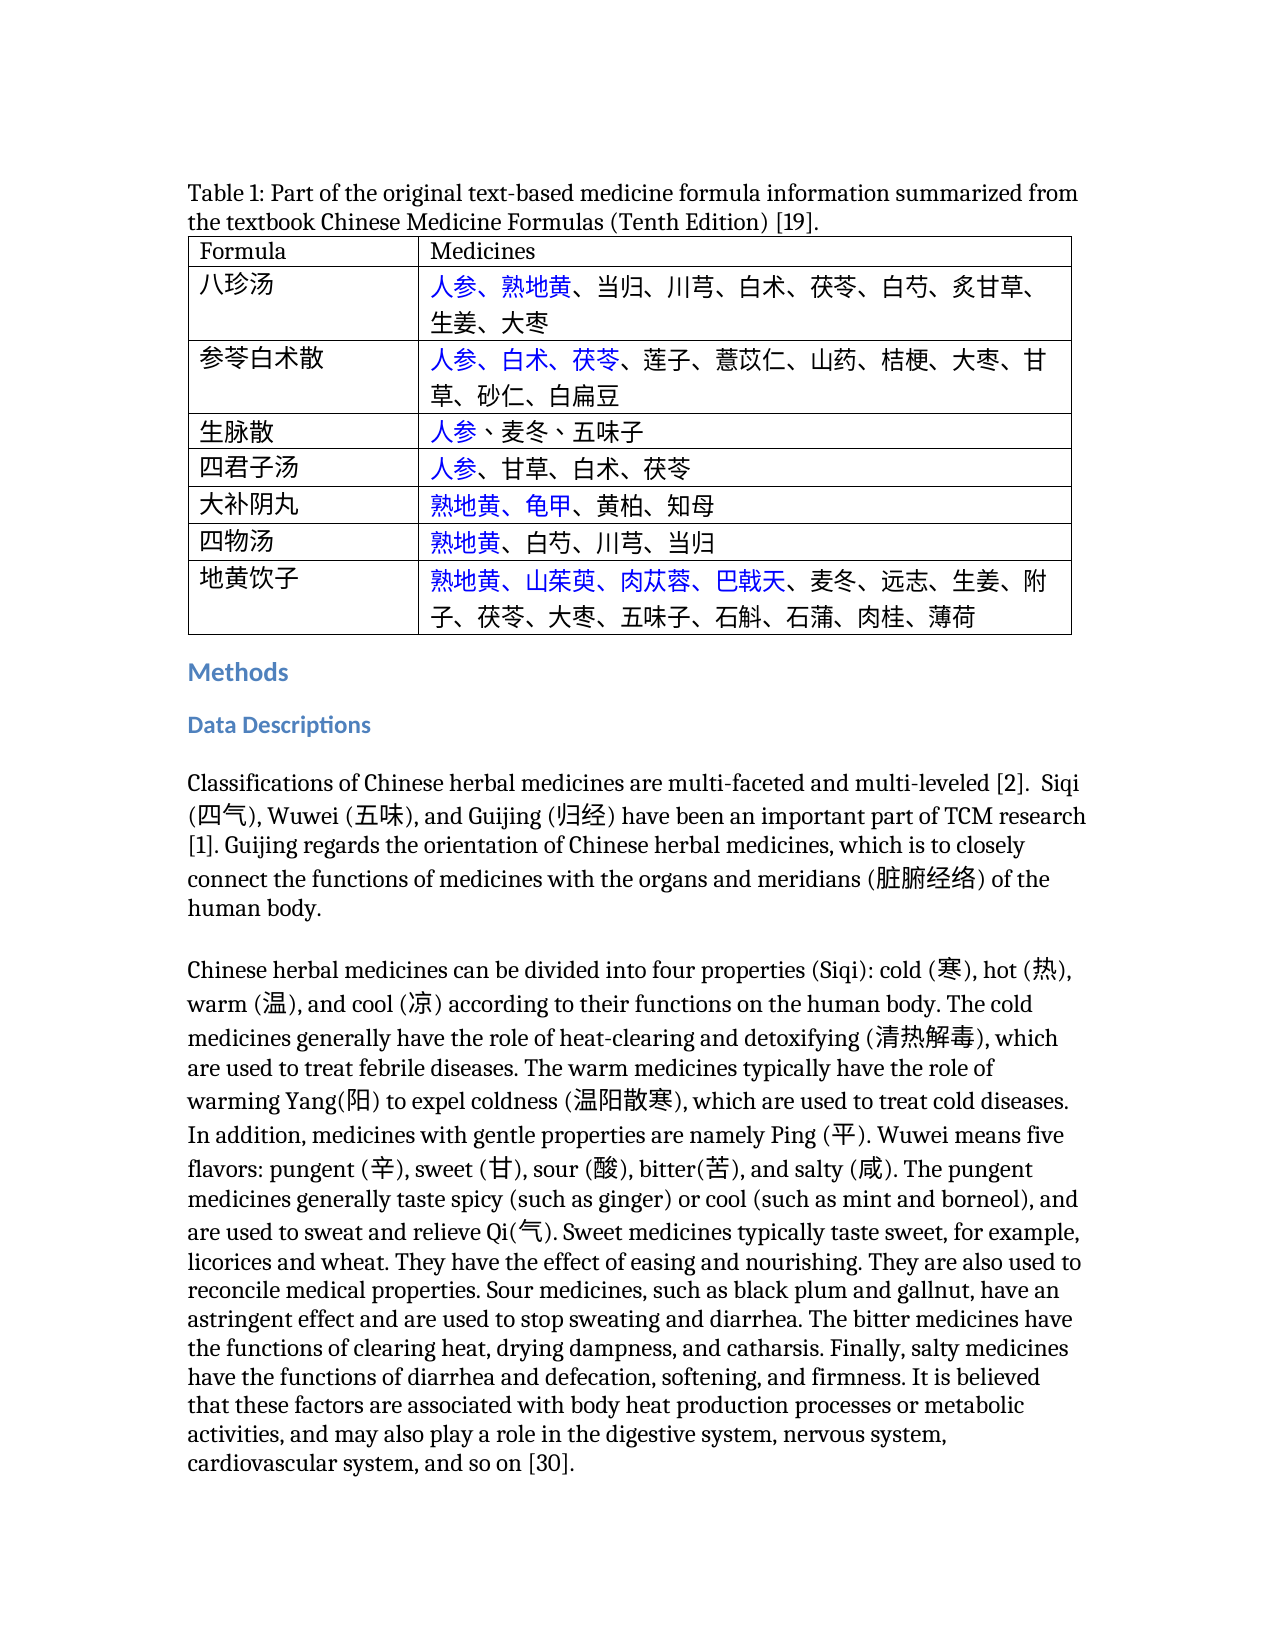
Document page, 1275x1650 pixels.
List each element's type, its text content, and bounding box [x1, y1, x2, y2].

table_cell 熟地黄、龟甲、黄柏、知母 [419, 487, 1071, 523]
table_cell 八珍汤 [189, 267, 418, 339]
table_cell 人参、甘草、白术、茯苓 [419, 449, 1071, 486]
table_cell 熟地黄、山茱萸、肉苁蓉、巴戟天、麦冬、远志、生姜、附子、茯苓、大枣、五味子、石斛、石蒲、肉桂、薄荷 [419, 561, 1071, 634]
table_cell 大补阴丸 [189, 487, 418, 523]
table_header Formula [189, 237, 418, 266]
table_cell 人参、熟地黄、当归、川芎、白术、茯苓、白芍、炙甘草、生姜、大枣 [419, 267, 1071, 339]
text Table 1: Part of the original text-based medicine formula information summarized from the textbook Chinese Medicine Formulas (Tenth Edition) [19]. [187, 179, 1087, 236]
table_cell 人参、白术、茯苓、莲子、薏苡仁、山药、桔梗、大枣、甘草、砂仁、白扁豆 [419, 341, 1071, 413]
table_header Medicines [419, 237, 1071, 266]
table_cell 生脉散 [189, 414, 418, 448]
text Chinese herbal medicines can be divided into four properties (Siqi): cold (寒), hot (热), warm (温), and cool (凉) according to their functions on the human body. The cold medicines generally have the role of heat-clearing and detoxifying (清热解毒), which are used to treat febrile diseases. The warm medicines typically have the role of warming Yang(阳) to expel coldness (温阳散寒), which are used to treat cold diseases. In addition, medicines with gentle properties are namely Ping (平). Wuwei means five flavors: pungent (辛), sweet (甘), sour (酸), bitter(苦), and salty (咸). The pungent medicines generally taste spicy (such as ginger) or cool (such as mint and borneol), and are used to sweat and relieve Qi(气). Sweet medicines typically taste sweet, for example, licorices and wheat. They have the effect of easing and nourishing. They are also used to reconcile medical properties. Sour medicines, such as black plum and gallnut, have an astringent effect and are used to stop sweating and diarrhea. The bitter medicines have the functions of clearing heat, drying dampness, and catharsis. Finally, salty medicines have the functions of diarrhea and defecation, softening, and firmness. It is believed that these factors are associated with body heat production processes or metabolic activities, and may also play a role in the digestive system, nervous system, cardiovascular system, and so on [30]. [187, 952, 1087, 1478]
table_cell 四君子汤 [189, 449, 418, 486]
table_cell 地黄饮子 [189, 561, 418, 634]
subtitle Methods [187, 656, 1087, 688]
table_cell 熟地黄、白芍、川芎、当归 [419, 524, 1071, 560]
table_cell 四物汤 [189, 524, 418, 560]
table_cell 人参、麦冬、五味子 [419, 414, 1071, 448]
table_cell 参苓白术散 [189, 341, 418, 413]
subtitle Data Descriptions [187, 709, 1087, 740]
text Classifications of Chinese herbal medicines are multi-faceted and multi-leveled [2]. Siqi (四气), Wuwei (五味), and Guijing (归经) have been an important part of TCM research [1]. Guijing regards the orientation of Chinese herbal medicines, which is to closely connect the functions of medicines with the organs and meridians (脏腑经络) of the human body. [187, 769, 1087, 923]
